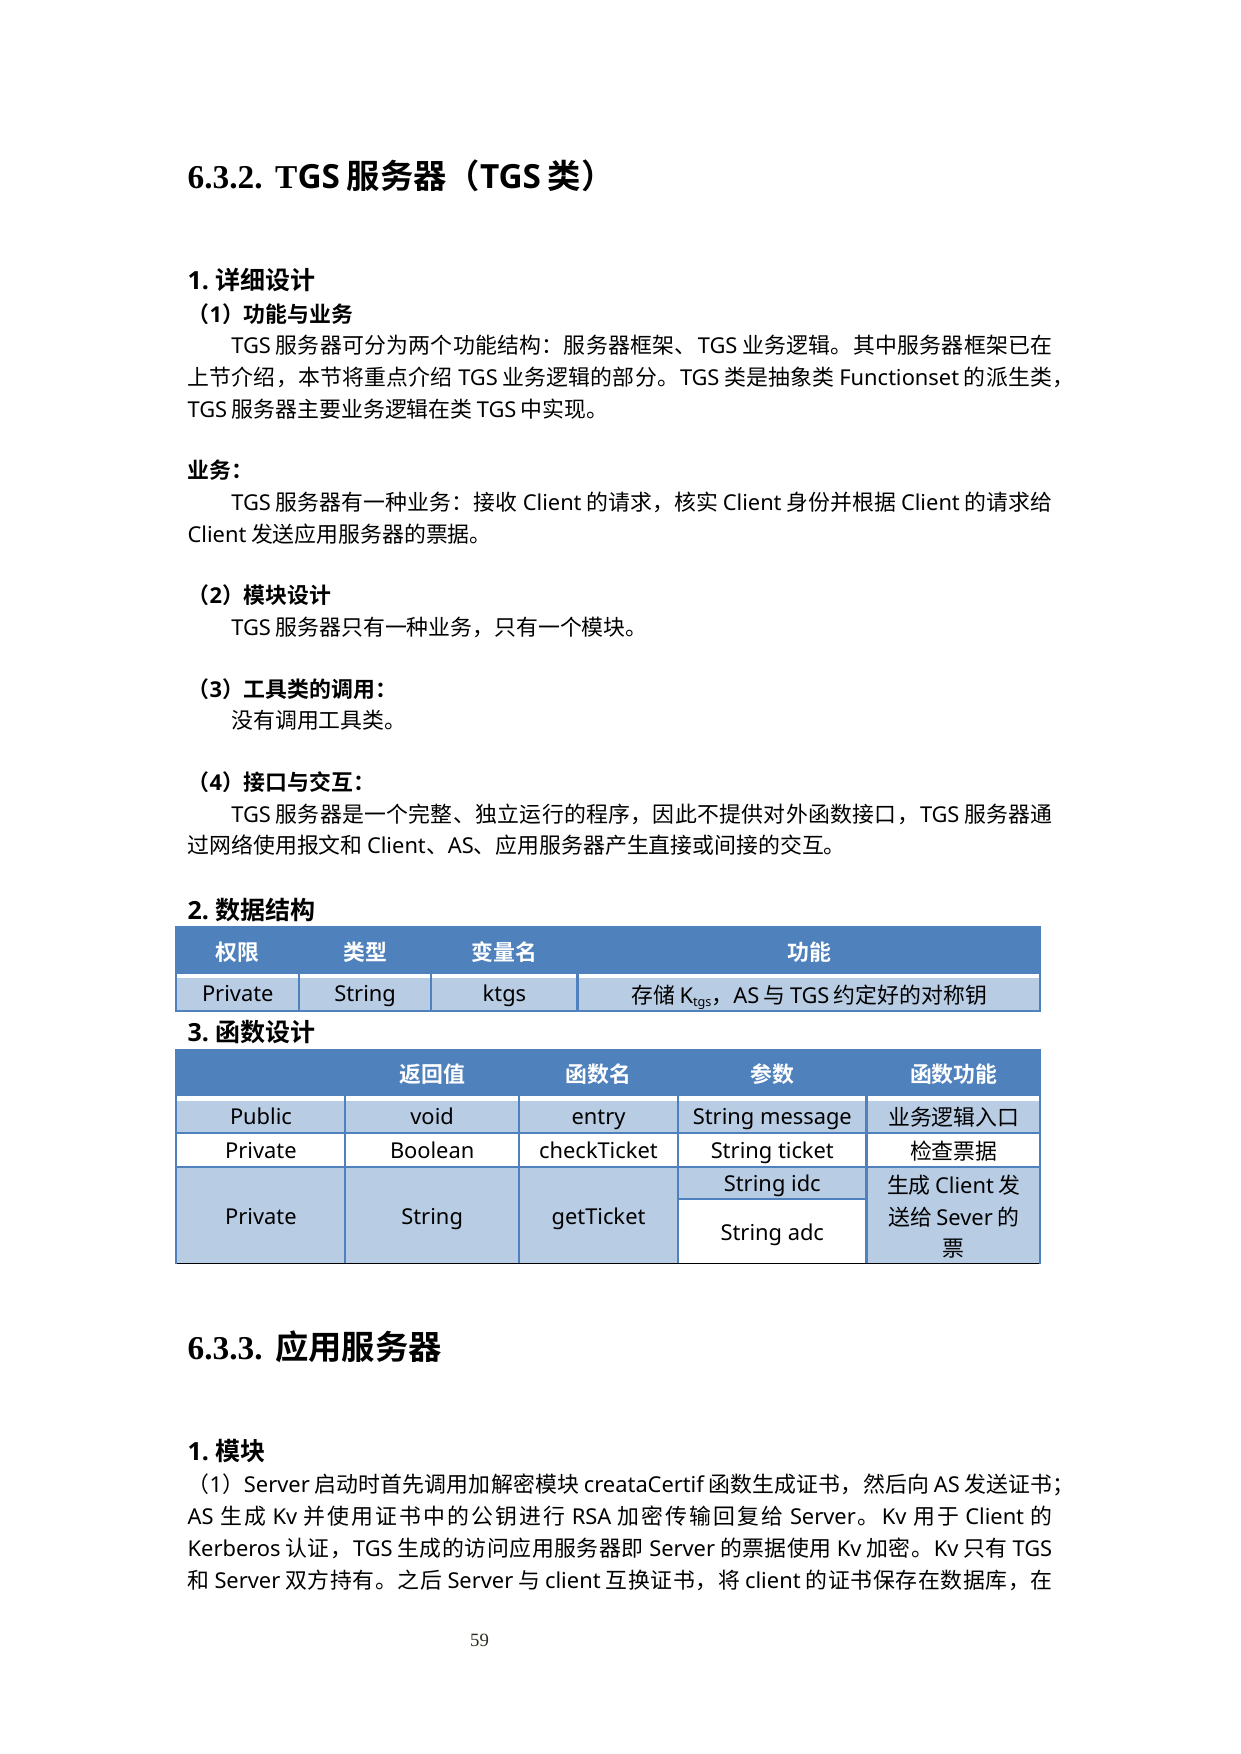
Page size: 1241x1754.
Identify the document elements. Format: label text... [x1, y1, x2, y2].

table_cell String ticket [679, 1134, 865, 1166]
list 函数设计 [187, 1012, 1053, 1048]
table_cell void [346, 1101, 518, 1132]
table_cell String idc [679, 1168, 865, 1198]
table_header 权限 [177, 929, 298, 974]
table_header [177, 1051, 344, 1096]
table_cell Boolean [346, 1134, 518, 1166]
text TGS服务器有一种业务：接收Client的请求，核实Client身份并根据Client的请求给Client发送应用服务器的票据。 [187, 485, 1053, 549]
table_cell Private [177, 1168, 344, 1263]
table_cell Private [177, 1134, 344, 1166]
list 模块 [187, 1431, 1053, 1467]
table_cell 业务逻辑入口 [868, 1101, 1039, 1132]
table_header 功能 [579, 929, 1039, 974]
table_cell getTicket [520, 1168, 677, 1263]
text TGS服务器只有一种业务，只有一个模块。 [187, 610, 1053, 642]
subtitle 应用服务器 [146, 1321, 1053, 1369]
table_cell String message [679, 1101, 865, 1132]
list 详细设计 [187, 260, 1053, 297]
table_header 函数功能 [868, 1051, 1039, 1096]
table_cell 生成Client发送给Sever的票 [868, 1168, 1039, 1263]
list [187, 1467, 1053, 1594]
table_header 返回值 [346, 1051, 518, 1096]
table_cell 检查票据 [868, 1134, 1039, 1166]
table_header 函数名 [520, 1051, 677, 1096]
text TGS服务器可分为两个功能结构：服务器框架、TGS业务逻辑。其中服务器框架已在上节介绍，本节将重点介绍TGS业务逻辑的部分。TGS类是抽象类Functionset的派生类，TGS服务器主要业务逻辑在类TGS中实现。 [187, 328, 1053, 424]
table_header 参数 [679, 1051, 865, 1096]
table_cell entry [520, 1101, 677, 1132]
table_header 类型 [300, 929, 430, 974]
table_cell Private [177, 978, 298, 1010]
text （3）工具类的调用： [187, 672, 1053, 703]
table_header 变量名 [432, 929, 576, 974]
text TGS服务器是一个完整、独立运行的程序，因此不提供对外函数接口，TGS服务器通过网络使用报文和Client、AS、应用服务器产生直接或间接的交互。 [187, 797, 1053, 860]
table_cell checkTicket [520, 1134, 677, 1166]
table_cell String adc [679, 1200, 865, 1263]
list 数据结构 [187, 890, 1053, 926]
text 业务： [187, 453, 1053, 485]
subtitle TGS服务器（TGS类） [146, 150, 1053, 198]
table_cell String [346, 1168, 518, 1263]
table_cell 存储Ktgs，AS与TGS约定好的对称钥 [579, 978, 1039, 1010]
text （1）功能与业务 [187, 297, 1053, 328]
table_cell Public [177, 1101, 344, 1132]
table_cell ktgs [432, 978, 576, 1010]
text 没有调用工具类。 [187, 703, 1053, 735]
text （4）接口与交互： [187, 765, 1053, 797]
text （2）模块设计 [187, 578, 1053, 610]
table_cell String [300, 978, 430, 1010]
